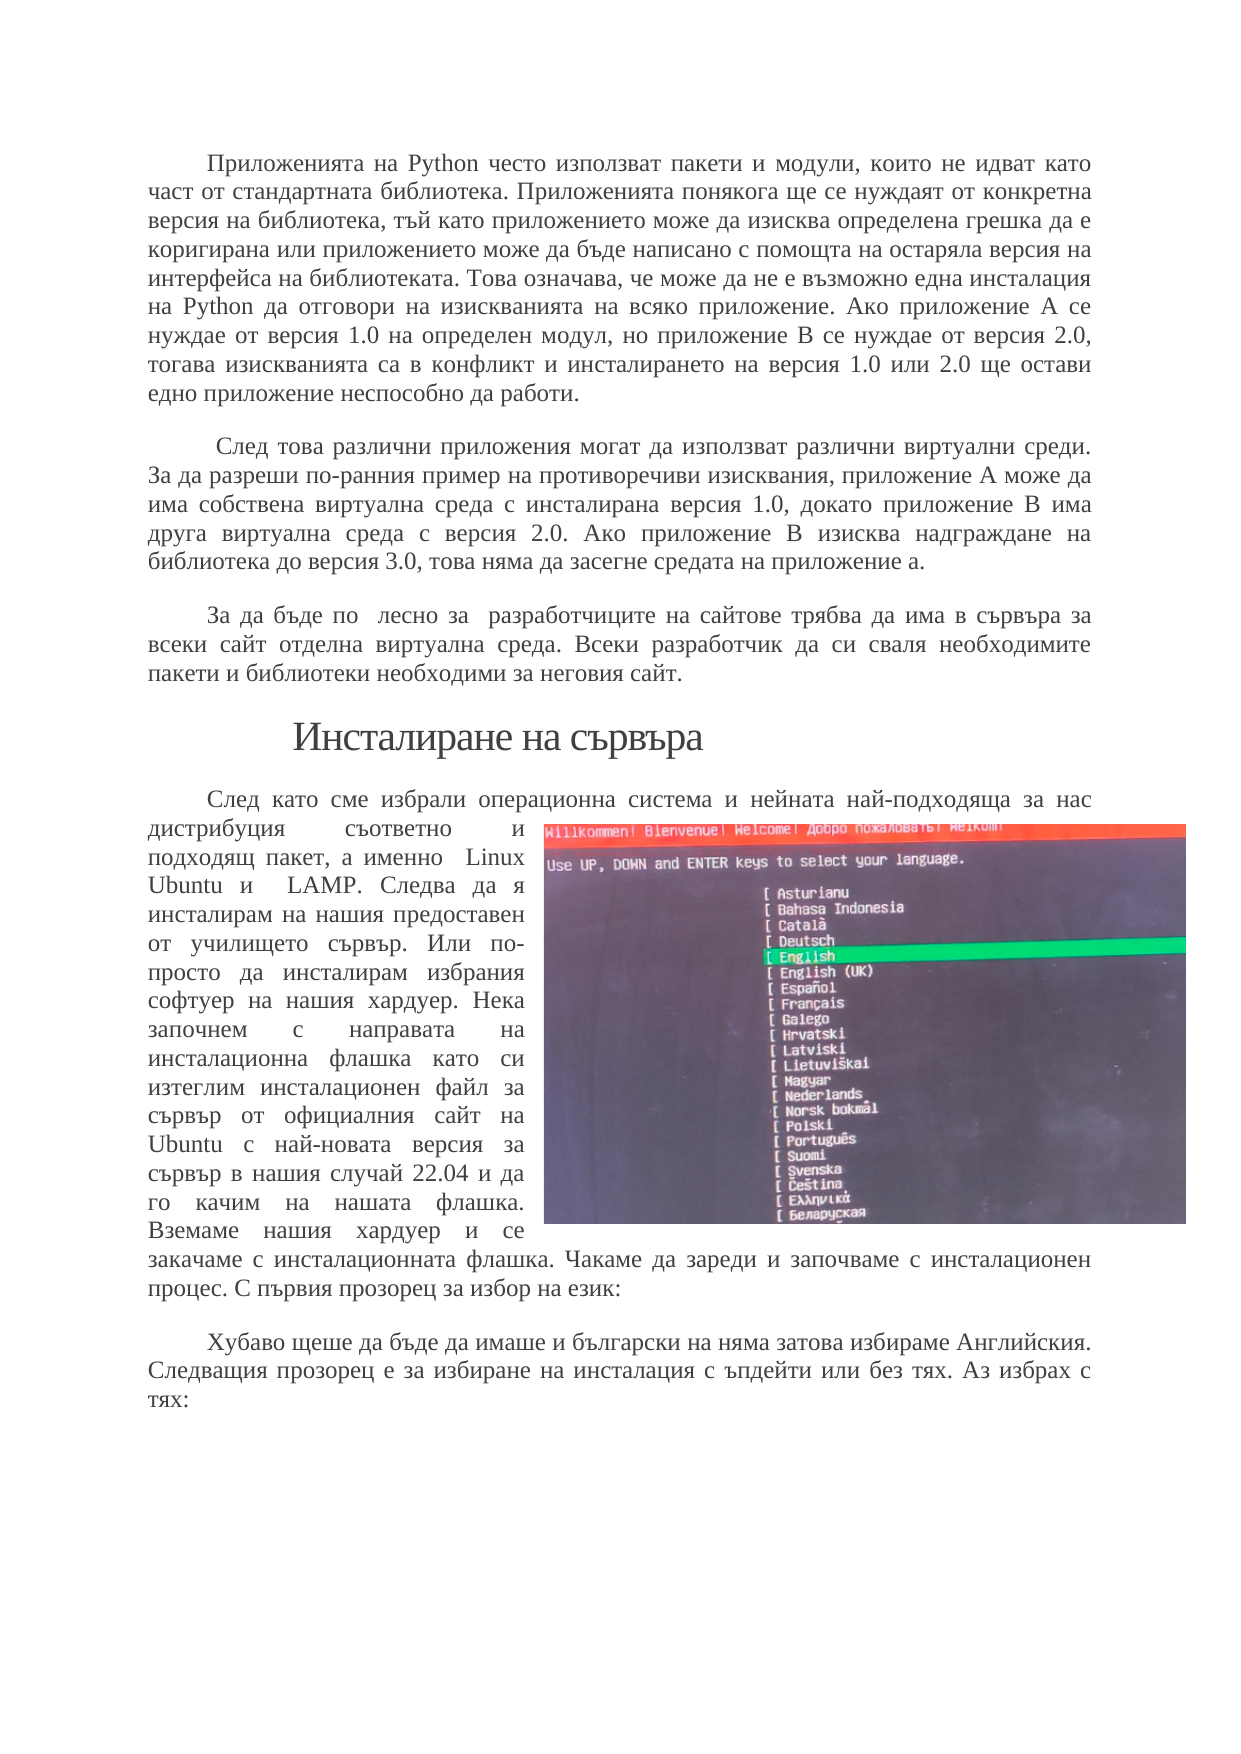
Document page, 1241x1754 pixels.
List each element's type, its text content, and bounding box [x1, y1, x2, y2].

text За да бъде по лесно за разработчиците на сайтове трябва да има в сървъра за всеки сайт отделна виртуална среда. Всеки разработчик да си сваля необходимите пакети и библиотеки необходими за неговия сайт. [148, 600, 1093, 686]
text Приложенията на Python често използват пакети и модули, които не идват като част от стандартната библиотека. Приложенията понякога ще се нуждаят от конкретна версия на библиотека, тъй като приложението може да изисква определена грешка да е коригирана или приложението може да бъде написано с помощта на остаряла версия на интерфейса на библиотеката. Това означава, че може да не е възможно една инсталация на Python да отговори на изискванията на всяко приложение. Ако приложение A се нуждае от версия 1.0 на определен модул, но приложение B се нуждае от версия 2.0, тогава изискванията са в конфликт и инсталирането на версия 1.0 или 2.0 ще остави едно приложение неспособно да работи. [148, 148, 1093, 406]
text Хубаво щеше да бъде да имаше и български на няма затова избираме Английския. Следващия прозорец е за избиране на инсталация с ъпдейти или без тях. Аз избрах с тях: [148, 1327, 1093, 1413]
subtitle Инсталиране на сървъра [148, 711, 1093, 759]
picture [543, 824, 1186, 1224]
text След това различни приложения могат да използват различни виртуални среди. За да разреши по-ранния пример на противоречиви изисквания, приложение A може да има собствена виртуална среда с инсталирана версия 1.0, докато приложение B има друга виртуална среда с версия 2.0. Ако приложение B изисква надграждане на библиотека до версия 3.0, това няма да засегне средата на приложение а. [148, 431, 1093, 575]
